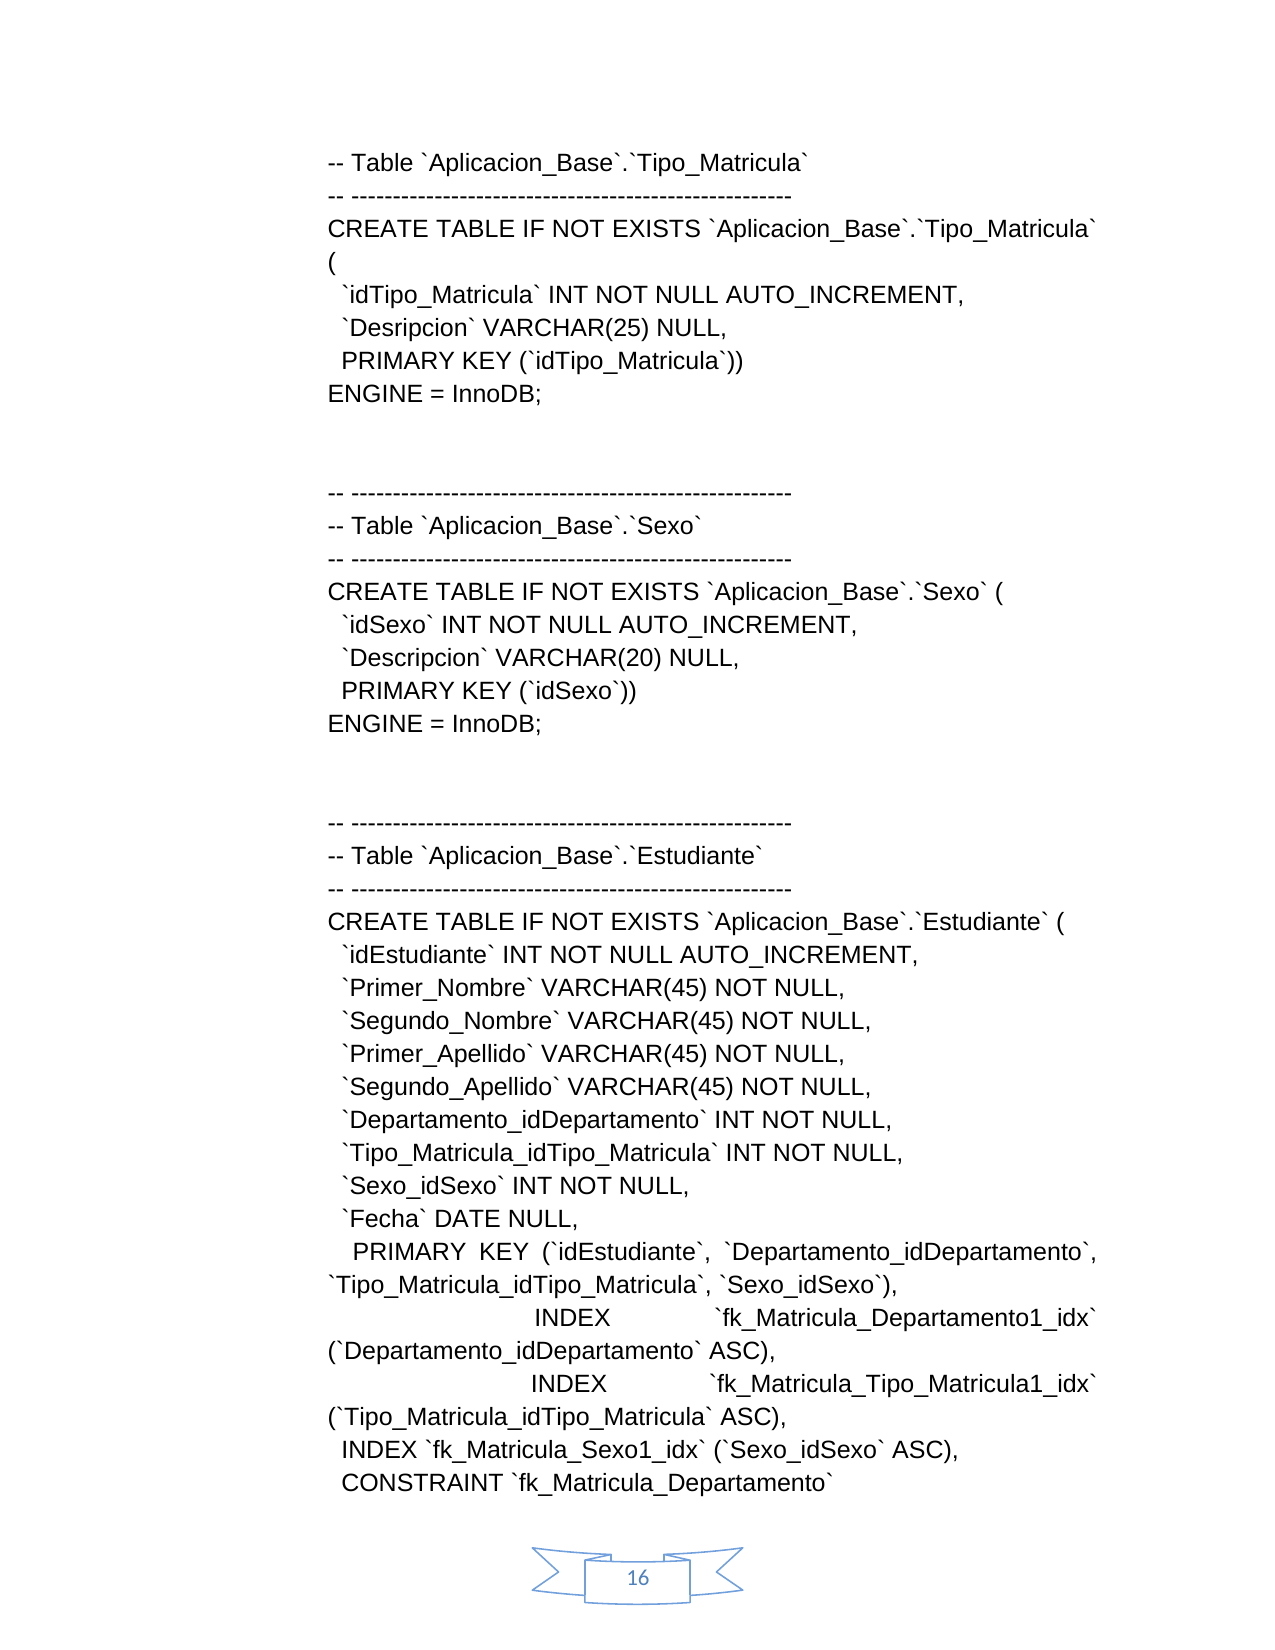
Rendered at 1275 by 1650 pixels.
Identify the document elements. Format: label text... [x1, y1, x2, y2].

list `Primer_Apellido` VARCHAR(45) NOT NULL, [327, 1039, 1098, 1068]
list -- ----------------------------------------------------- [327, 874, 1098, 903]
list `idTipo_Matricula` INT NOT NULL AUTO_INCREMENT, [327, 280, 1098, 308]
list CREATE TABLE IF NOT EXISTS `Aplicacion_Base`.`Tipo_Matricula` ( [327, 214, 1098, 275]
list ENGINE = InnoDB; [327, 709, 1098, 738]
list -- ----------------------------------------------------- [327, 808, 1098, 837]
list `Sexo_idSexo` INT NOT NULL, [327, 1171, 1098, 1200]
list CREATE TABLE IF NOT EXISTS `Aplicacion_Base`.`Sexo` ( [327, 577, 1098, 606]
list `idEstudiante` INT NOT NULL AUTO_INCREMENT, [327, 940, 1098, 969]
list `Fecha` DATE NULL, [327, 1204, 1098, 1233]
list `Descripcion` VARCHAR(20) NULL, [327, 643, 1098, 672]
list PRIMARY KEY (`idTipo_Matricula`)) [327, 346, 1098, 374]
list `Segundo_Nombre` VARCHAR(45) NOT NULL, [327, 1006, 1098, 1035]
list `Segundo_Apellido` VARCHAR(45) NOT NULL, [327, 1072, 1098, 1101]
list -- Table `Aplicacion_Base`.`Tipo_Matricula` [327, 148, 1098, 176]
list `Departamento_idDepartamento` INT NOT NULL, [327, 1105, 1098, 1134]
list INDEX `fk_Matricula_Departamento1_idx` (`Departamento_idDepartamento` ASC), [327, 1303, 1098, 1365]
list -- ----------------------------------------------------- [327, 544, 1098, 573]
list INDEX `fk_Matricula_Sexo1_idx` (`Sexo_idSexo` ASC), [327, 1435, 1098, 1464]
list PRIMARY KEY (`idEstudiante`, `Departamento_idDepartamento`, `Tipo_Matricula_idTipo_Matricula`, `Sexo_idSexo`), [327, 1237, 1098, 1299]
list -- Table `Aplicacion_Base`.`Sexo` [327, 511, 1098, 539]
list `Desripcion` VARCHAR(25) NULL, [327, 313, 1098, 341]
list ENGINE = InnoDB; [327, 379, 1098, 407]
list CONSTRAINT `fk_Matricula_Departamento` [327, 1468, 1098, 1497]
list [327, 181, 1098, 209]
list -- ----------------------------------------------------- [327, 478, 1098, 507]
list -- Table `Aplicacion_Base`.`Estudiante` [327, 841, 1098, 870]
list PRIMARY KEY (`idSexo`)) [327, 676, 1098, 705]
list `idSexo` INT NOT NULL AUTO_INCREMENT, [327, 610, 1098, 639]
list `Primer_Nombre` VARCHAR(45) NOT NULL, [327, 973, 1098, 1002]
list INDEX `fk_Matricula_Tipo_Matricula1_idx` (`Tipo_Matricula_idTipo_Matricula` ASC), [327, 1369, 1098, 1431]
list CREATE TABLE IF NOT EXISTS `Aplicacion_Base`.`Estudiante` ( [327, 907, 1098, 936]
list `Tipo_Matricula_idTipo_Matricula` INT NOT NULL, [327, 1138, 1098, 1167]
